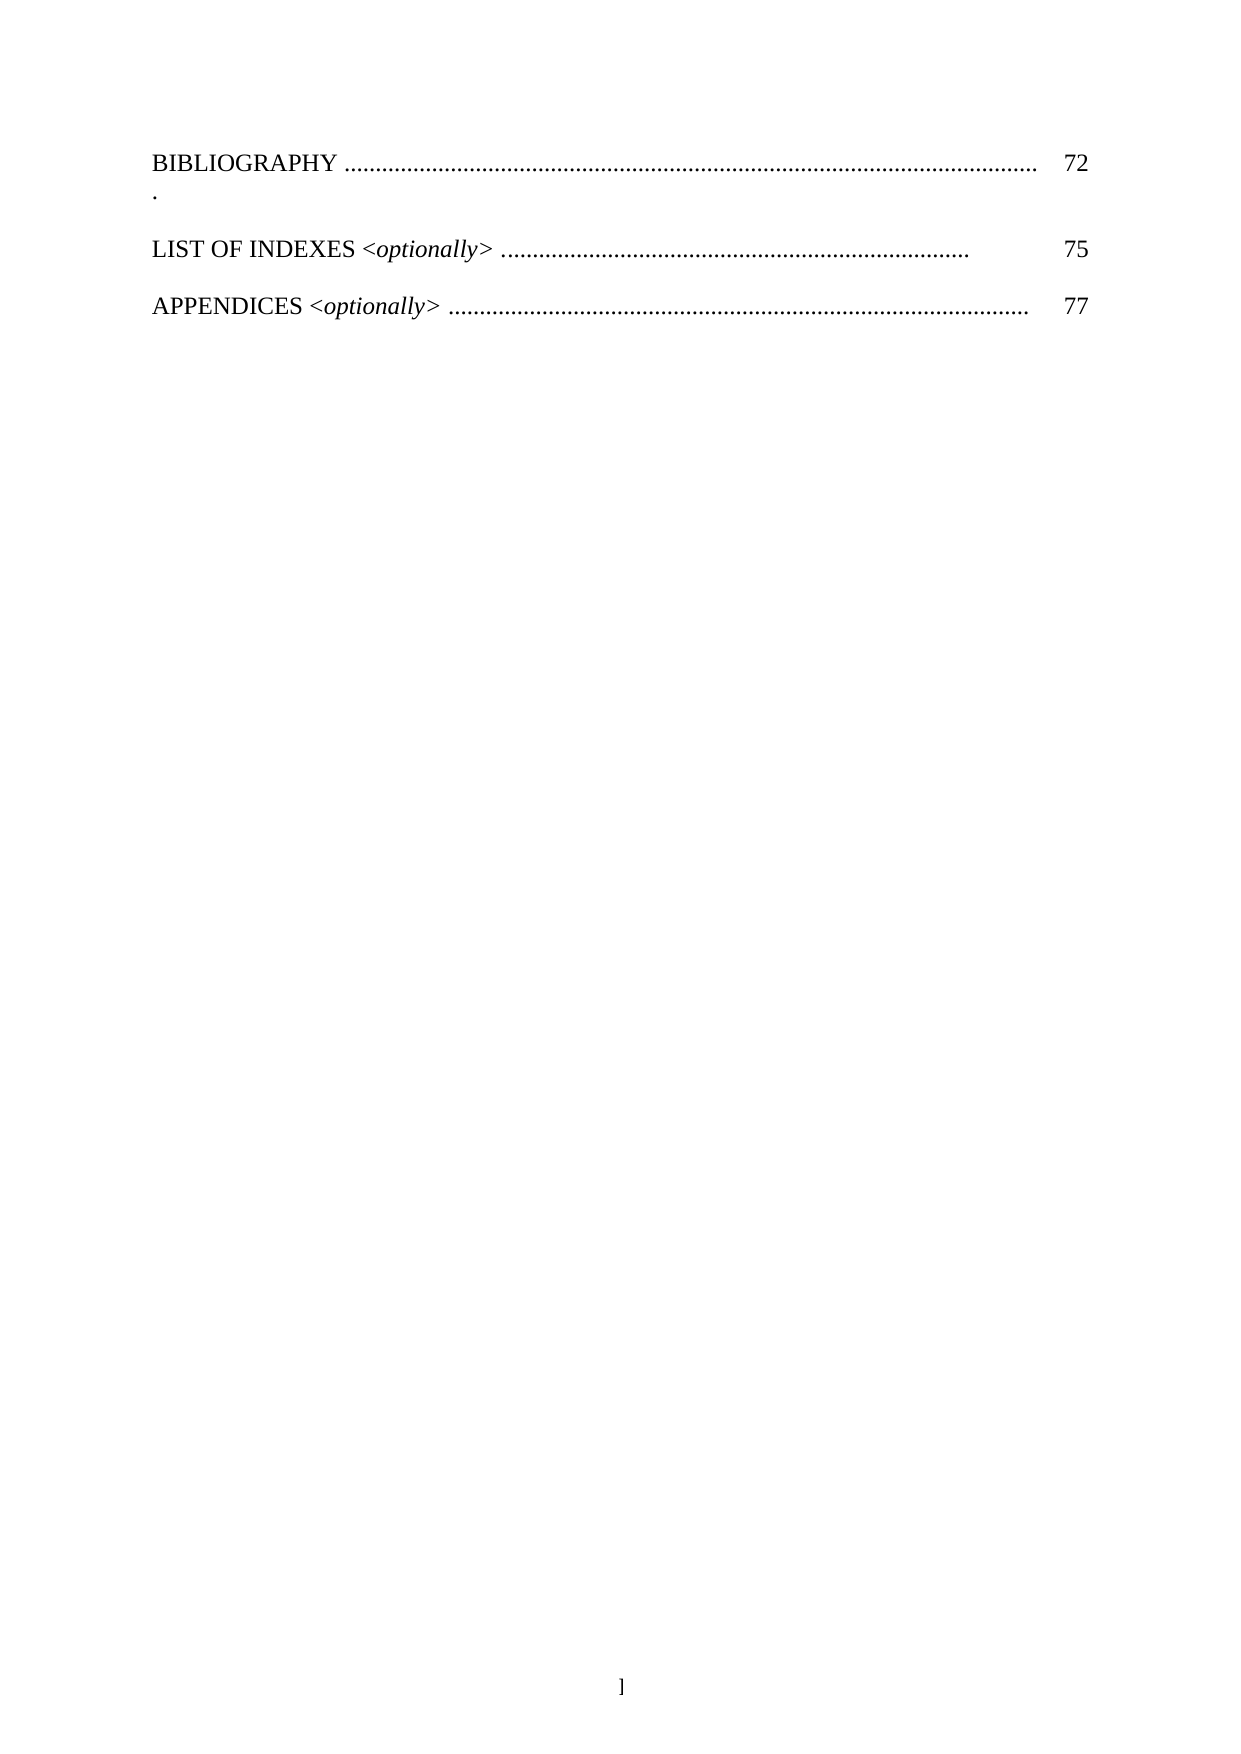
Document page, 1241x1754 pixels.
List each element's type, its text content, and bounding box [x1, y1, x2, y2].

table_cell 77 [1050, 263, 1100, 378]
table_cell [140, 148, 1050, 205]
table_cell APPENDICES <optionally> ............................................................................................. [140, 263, 1050, 378]
table_cell 75 [1050, 205, 1100, 263]
table_cell LIST OF INDEXES <optionally> ........................................................................... [140, 205, 1050, 263]
table_cell 72 [1050, 148, 1100, 205]
